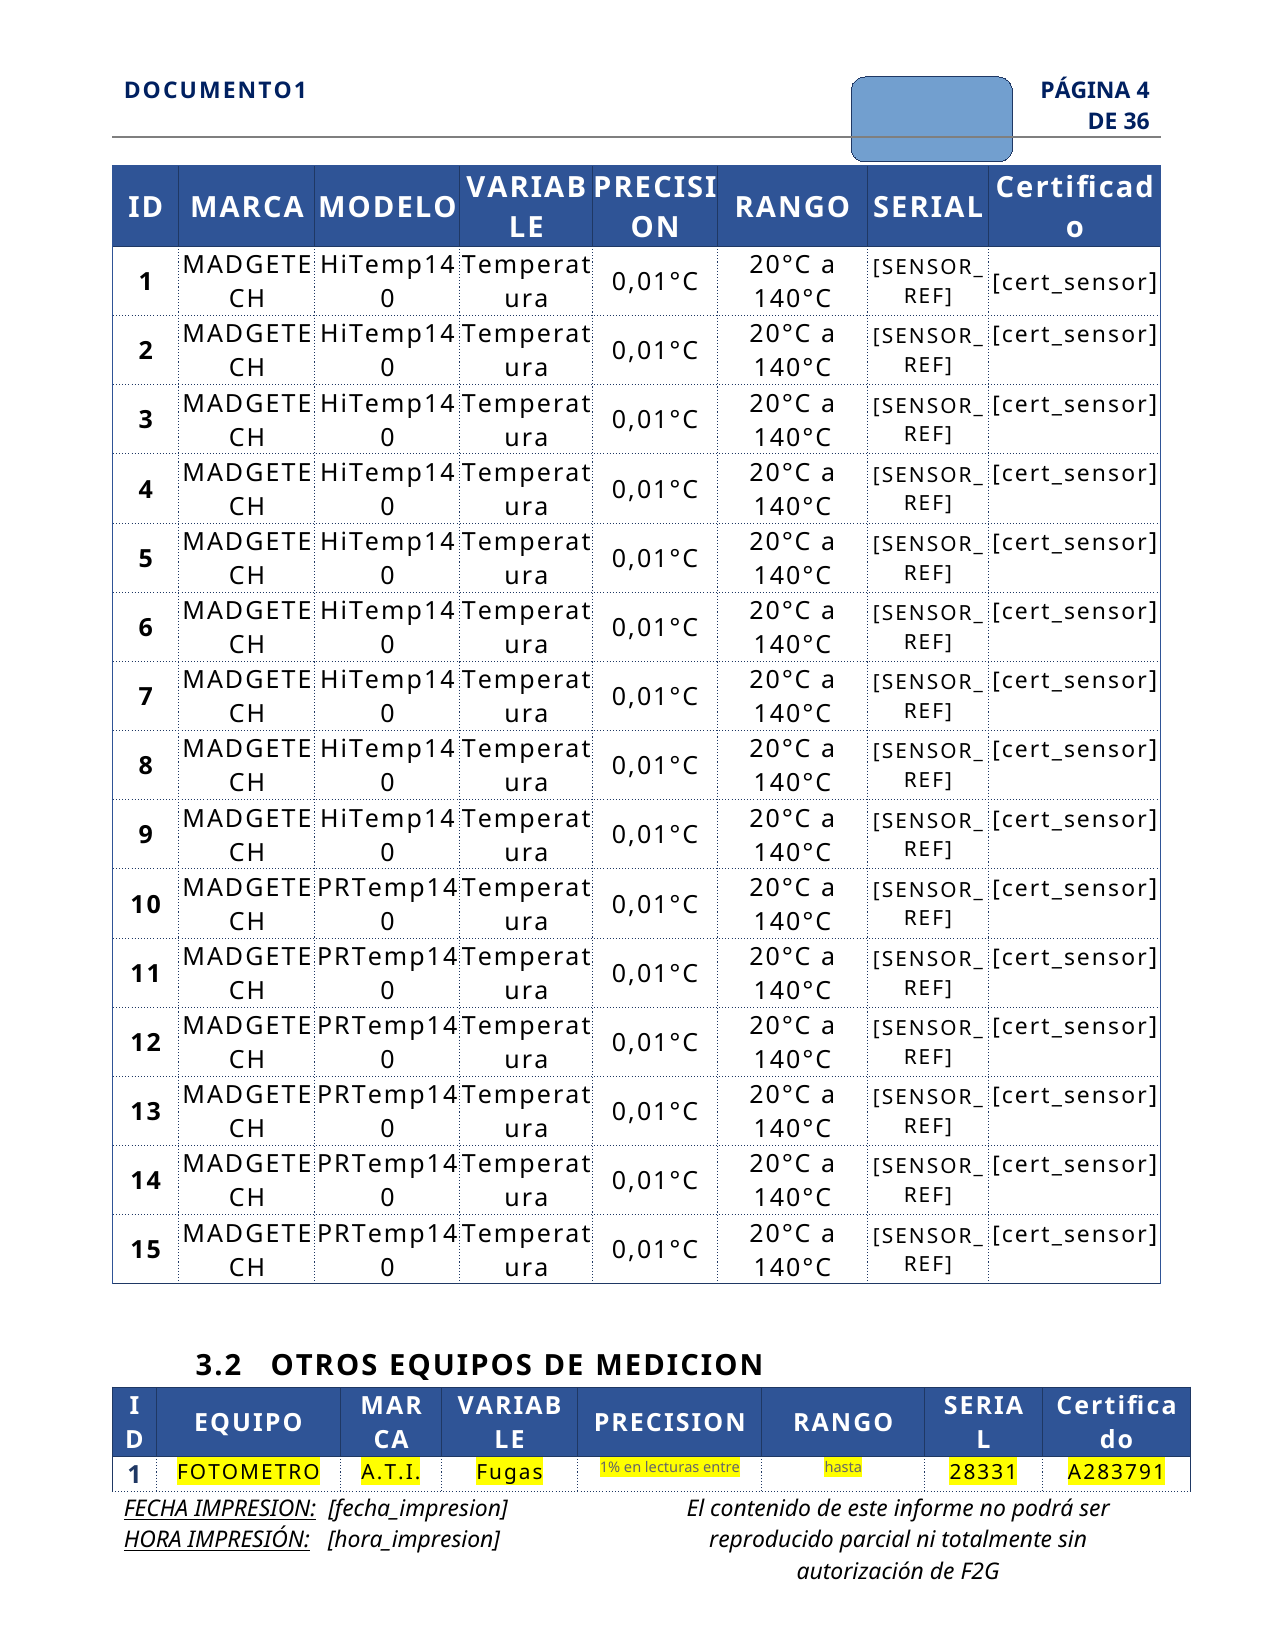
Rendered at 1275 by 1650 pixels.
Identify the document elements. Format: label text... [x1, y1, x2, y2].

table_cell 8 [113, 730, 179, 799]
table_cell [SENSOR_REF] [867, 1007, 988, 1076]
table_cell [SENSOR_REF] [867, 523, 988, 592]
table_cell HiTemp140 [315, 661, 460, 730]
table_cell [cert_sensor] [989, 661, 1160, 730]
table_cell Temperatura [460, 661, 592, 730]
table_cell 0,01°C [592, 938, 717, 1007]
table_cell A.T.I. [341, 1457, 441, 1491]
table_cell Temperatura [460, 799, 592, 868]
table_cell 0,01°C [592, 384, 717, 453]
table_cell [cert_sensor] [989, 247, 1160, 315]
table_cell [SENSOR_REF] [867, 1076, 988, 1145]
table_cell [SENSOR_REF] [867, 868, 988, 937]
table_cell MADGETECH [179, 799, 314, 868]
table_cell HiTemp140 [315, 315, 460, 384]
table_cell 0,01°C [592, 453, 717, 522]
table_header RANGO [718, 166, 867, 246]
table_cell 9 [113, 799, 179, 868]
table_cell 5 [113, 523, 179, 592]
table_cell [SENSOR_REF] [867, 661, 988, 730]
table_cell PRTemp140 [315, 868, 460, 937]
list OTROS EQUIPOS DE MEDICION [195, 1344, 1163, 1383]
table_cell MADGETECH [179, 868, 314, 937]
table_cell 20°C a 140°C [717, 1076, 867, 1145]
table_cell MADGETECH [179, 1076, 314, 1145]
table_cell 0,01°C [592, 592, 717, 661]
table_header RANGO [762, 1388, 924, 1456]
table_cell 20°C a 140°C [717, 523, 867, 592]
table_cell 28331 [924, 1457, 1042, 1491]
table_cell 15 [113, 1214, 179, 1283]
table_cell 0,01°C [592, 1007, 717, 1076]
table_header VARIABLE [460, 166, 592, 246]
table_cell 20°C a 140°C [717, 592, 867, 661]
table_cell 6 [113, 592, 179, 661]
table_cell 11 [113, 938, 179, 1007]
table_header SERIAL [868, 166, 988, 246]
table_cell 0,01°C [592, 1214, 717, 1283]
table_cell 4 [113, 453, 179, 522]
table_cell Temperatura [460, 453, 592, 522]
table_cell 0,01°C [592, 868, 717, 937]
table_cell Temperatura [460, 384, 592, 453]
table_cell Temperatura [460, 868, 592, 937]
table_cell [cert_sensor] [989, 799, 1160, 868]
table_cell 1 [113, 1457, 156, 1491]
table_cell [SENSOR_REF] [867, 730, 988, 799]
table_cell Temperatura [460, 1214, 592, 1283]
table_cell [SENSOR_REF] [867, 1214, 988, 1283]
table_cell HiTemp140 [315, 523, 460, 592]
table_header Certificado [1043, 1388, 1190, 1456]
table_cell 20°C a 140°C [717, 1214, 867, 1283]
table_cell [SENSOR_REF] [867, 799, 988, 868]
table_cell FOTOMETRO [156, 1457, 341, 1491]
table_cell MADGETECH [179, 523, 314, 592]
table_cell [cert_sensor] [989, 1007, 1160, 1076]
table_cell MADGETECH [179, 938, 314, 1007]
table_cell 20°C a 140°C [717, 938, 867, 1007]
table_cell PRTemp140 [315, 1007, 460, 1076]
table_cell 0,01°C [592, 1076, 717, 1145]
table_cell Temperatura [460, 523, 592, 592]
table_cell 0,01°C [592, 661, 717, 730]
table_cell HiTemp140 [315, 592, 460, 661]
table_cell [cert_sensor] [989, 523, 1160, 592]
table_cell [cert_sensor] [989, 1214, 1160, 1283]
table_cell 20°C a 140°C [717, 247, 867, 315]
table_cell 0,01°C [592, 315, 717, 384]
table_header ID [113, 166, 178, 246]
table_header VARIABLE [442, 1388, 577, 1456]
table_cell [cert_sensor] [989, 938, 1160, 1007]
table_cell 20°C a 140°C [717, 384, 867, 453]
table_cell [cert_sensor] [989, 1076, 1160, 1145]
table_cell 2 [113, 315, 179, 384]
table_cell [SENSOR_REF] [867, 938, 988, 1007]
table_cell [cert_sensor] [989, 868, 1160, 937]
table_cell 0,01°C [592, 523, 717, 592]
table_header MARCA [179, 166, 314, 246]
table_cell [SENSOR_REF] [867, 1145, 988, 1214]
table_cell 7 [113, 661, 179, 730]
table_cell 20°C a 140°C [717, 661, 867, 730]
table_cell Temperatura [460, 1007, 592, 1076]
table_cell 0,01°C [592, 1145, 717, 1214]
table_cell 20°C a 140°C [717, 453, 867, 522]
table_cell MADGETECH [179, 1007, 314, 1076]
table_header SERIAL [925, 1388, 1042, 1456]
table_cell [cert_sensor] [989, 592, 1160, 661]
table_cell HiTemp140 [315, 453, 460, 522]
table_cell MADGETECH [179, 384, 314, 453]
table_cell PRTemp140 [315, 1076, 460, 1145]
table_cell 13 [113, 1076, 179, 1145]
table_cell 20°C a 140°C [717, 315, 867, 384]
table_cell [cert_sensor] [989, 384, 1160, 453]
table_cell 3 [113, 384, 179, 453]
table_cell [SENSOR_REF] [867, 384, 988, 453]
table_header PRECISION [578, 1388, 761, 1456]
table_cell Temperatura [460, 1145, 592, 1214]
table_cell 0,01°C [592, 247, 717, 315]
table_cell Temperatura [460, 730, 592, 799]
table_cell MADGETECH [179, 661, 314, 730]
table_cell PRTemp140 [315, 1145, 460, 1214]
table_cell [578, 1457, 762, 1491]
table_cell 0,01°C [592, 799, 717, 868]
table_cell HiTemp140 [315, 384, 460, 453]
table_cell Temperatura [460, 592, 592, 661]
table_header Certificado [989, 166, 1160, 246]
table_header PRECISION [593, 166, 717, 246]
table_cell A283791 1454-17 [1043, 1457, 1190, 1491]
table_cell MADGETECH [179, 247, 314, 315]
table_cell 20°C a 140°C [717, 1007, 867, 1076]
table_cell HiTemp140 [315, 799, 460, 868]
table_cell [SENSOR_REF] [867, 453, 988, 522]
table_cell Temperatura [460, 315, 592, 384]
table_cell HiTemp140 [315, 730, 460, 799]
table_cell [SENSOR_REF] [867, 315, 988, 384]
table_header ID [113, 1388, 156, 1456]
table_cell 12 [113, 1007, 179, 1076]
table_cell 20°C a 140°C [717, 730, 867, 799]
table_cell [cert_sensor] [989, 453, 1160, 522]
table_cell 1 [113, 247, 179, 315]
table_cell MADGETECH [179, 730, 314, 799]
table_cell MADGETECH [179, 592, 314, 661]
table_cell MADGETECH [179, 1214, 314, 1283]
table_header EQUIPO [157, 1388, 340, 1456]
table_cell PRTemp140 [315, 938, 460, 1007]
table_cell [SENSOR_REF] [867, 592, 988, 661]
table_cell Fugas Filtro HEPA [441, 1457, 577, 1491]
table_cell [cert_sensor] [989, 1145, 1160, 1214]
table_cell 20°C a 140°C [717, 1145, 867, 1214]
table_cell 14 [113, 1145, 179, 1214]
table_cell Temperatura [460, 247, 592, 315]
table_cell Temperatura [460, 1076, 592, 1145]
table_cell [SENSOR_REF] [867, 247, 988, 315]
table_cell [cert_sensor] [989, 315, 1160, 384]
table_cell MADGETECH [179, 453, 314, 522]
table_cell [cert_sensor] [989, 730, 1160, 799]
table_header MODELO [315, 166, 459, 246]
table_cell PRTemp140 [315, 1214, 460, 1283]
table_cell 0,01°C [592, 730, 717, 799]
table_cell 20°C a 140°C [717, 868, 867, 937]
table_cell 10 [113, 868, 179, 937]
table_cell 20°C a 140°C [717, 799, 867, 868]
table_header MARCA [341, 1388, 441, 1456]
table_cell Temperatura [460, 938, 592, 1007]
table_cell MADGETECH [179, 1145, 314, 1214]
table_cell MADGETECH [179, 315, 314, 384]
table_cell hasta 600 µg/l [762, 1457, 924, 1491]
table_cell HiTemp140 [315, 247, 460, 315]
